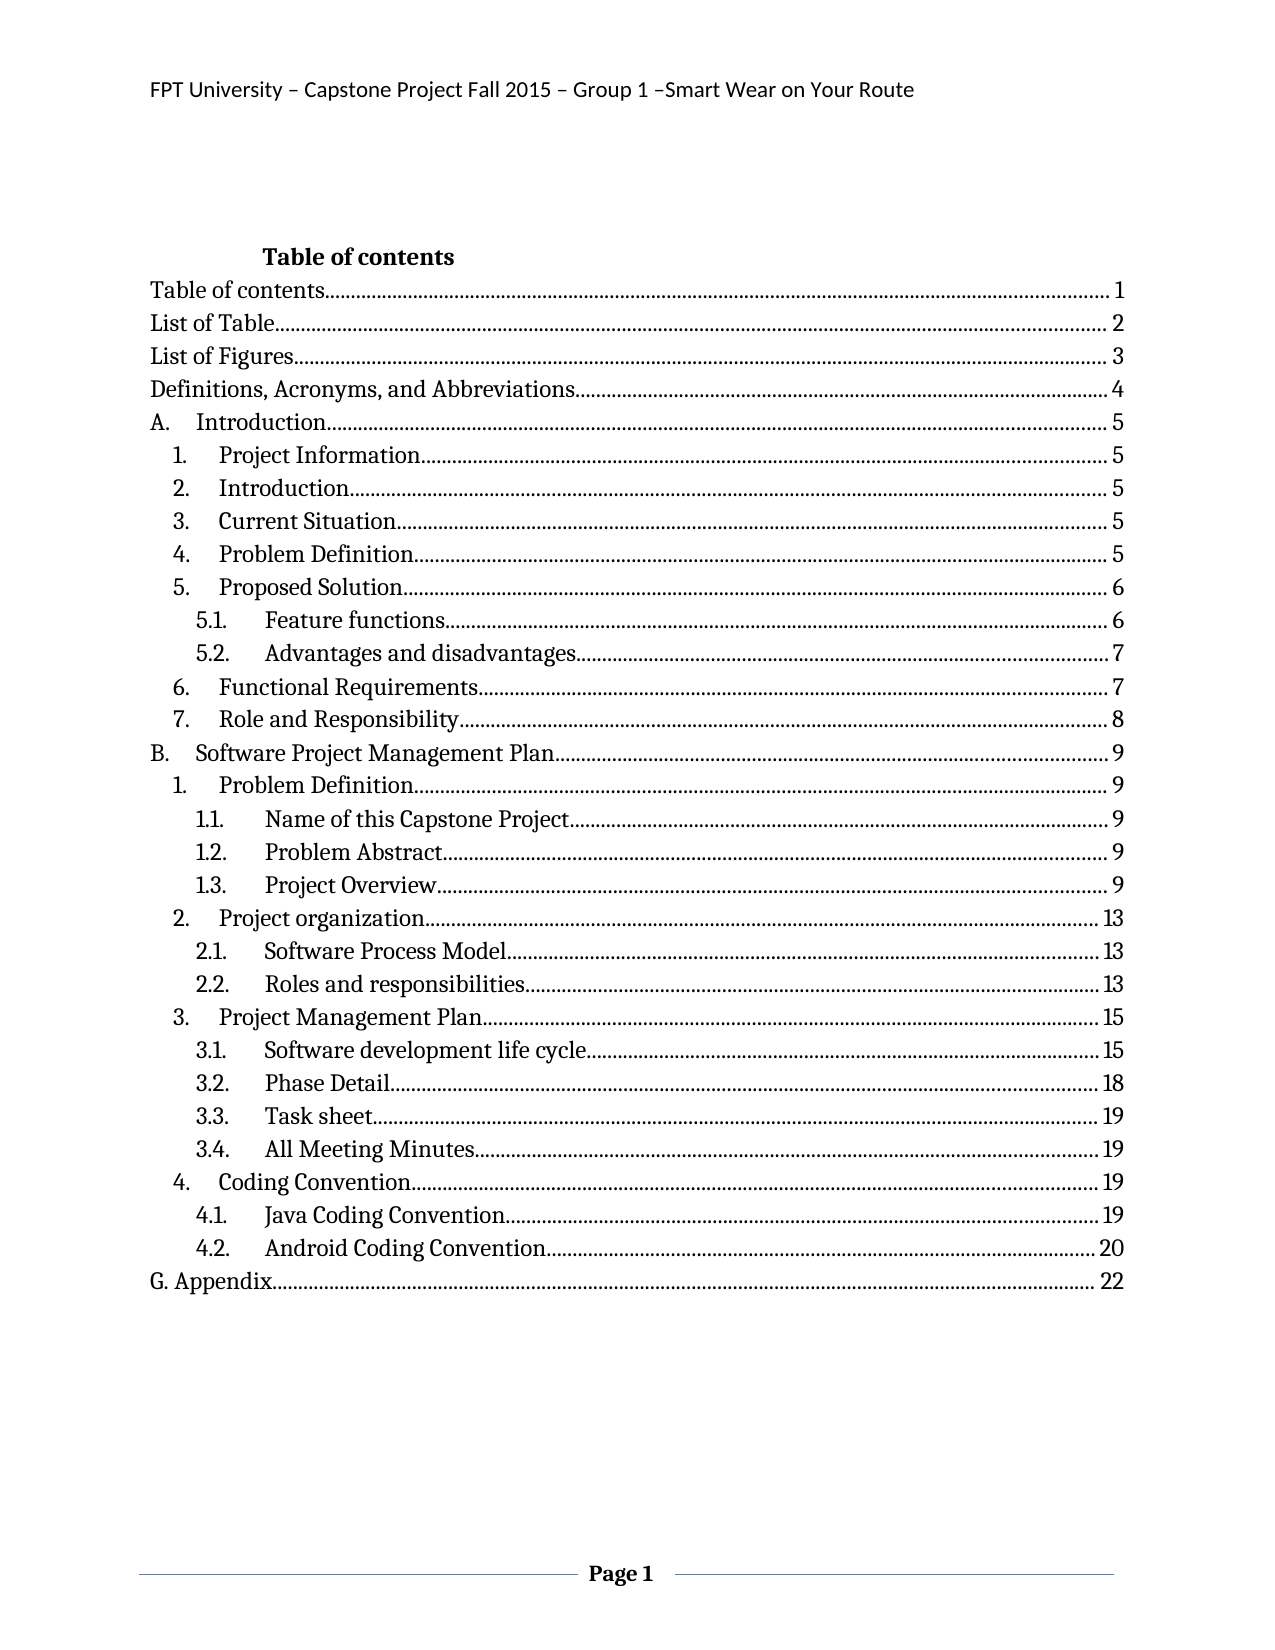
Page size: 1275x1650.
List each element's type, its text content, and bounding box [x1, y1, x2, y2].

subtitle Table of contents [262, 243, 1125, 272]
